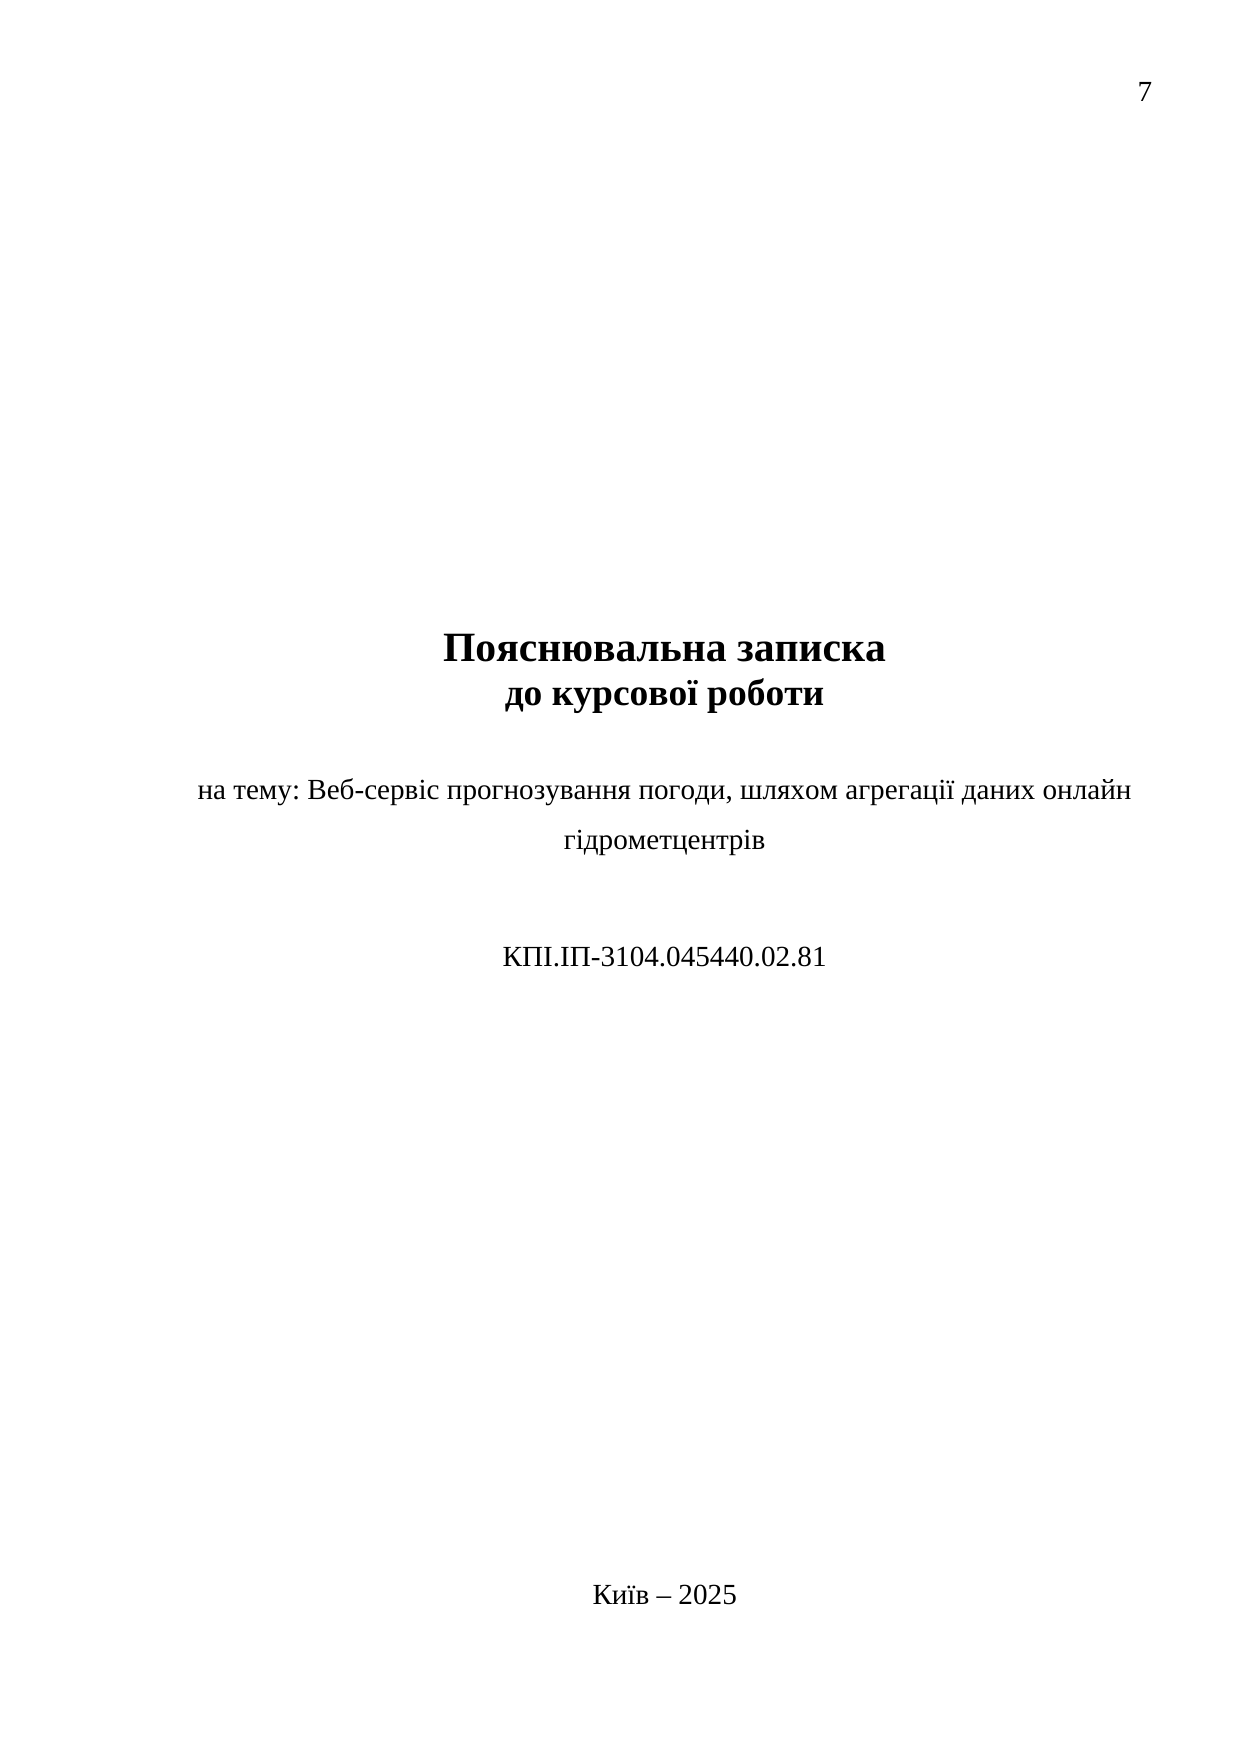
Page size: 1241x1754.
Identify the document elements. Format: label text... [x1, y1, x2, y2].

text Київ – 2025 [177, 1577, 1152, 1610]
text Пояснювальна записка до курсової роботи [177, 622, 1152, 713]
text на тему: Веб-сервіс прогнозування погоди, шляхом агрегації даних онлайн гідрометцентрів [177, 772, 1152, 856]
text КПІ.ІП-3104.045440.02.81 [177, 939, 1152, 973]
